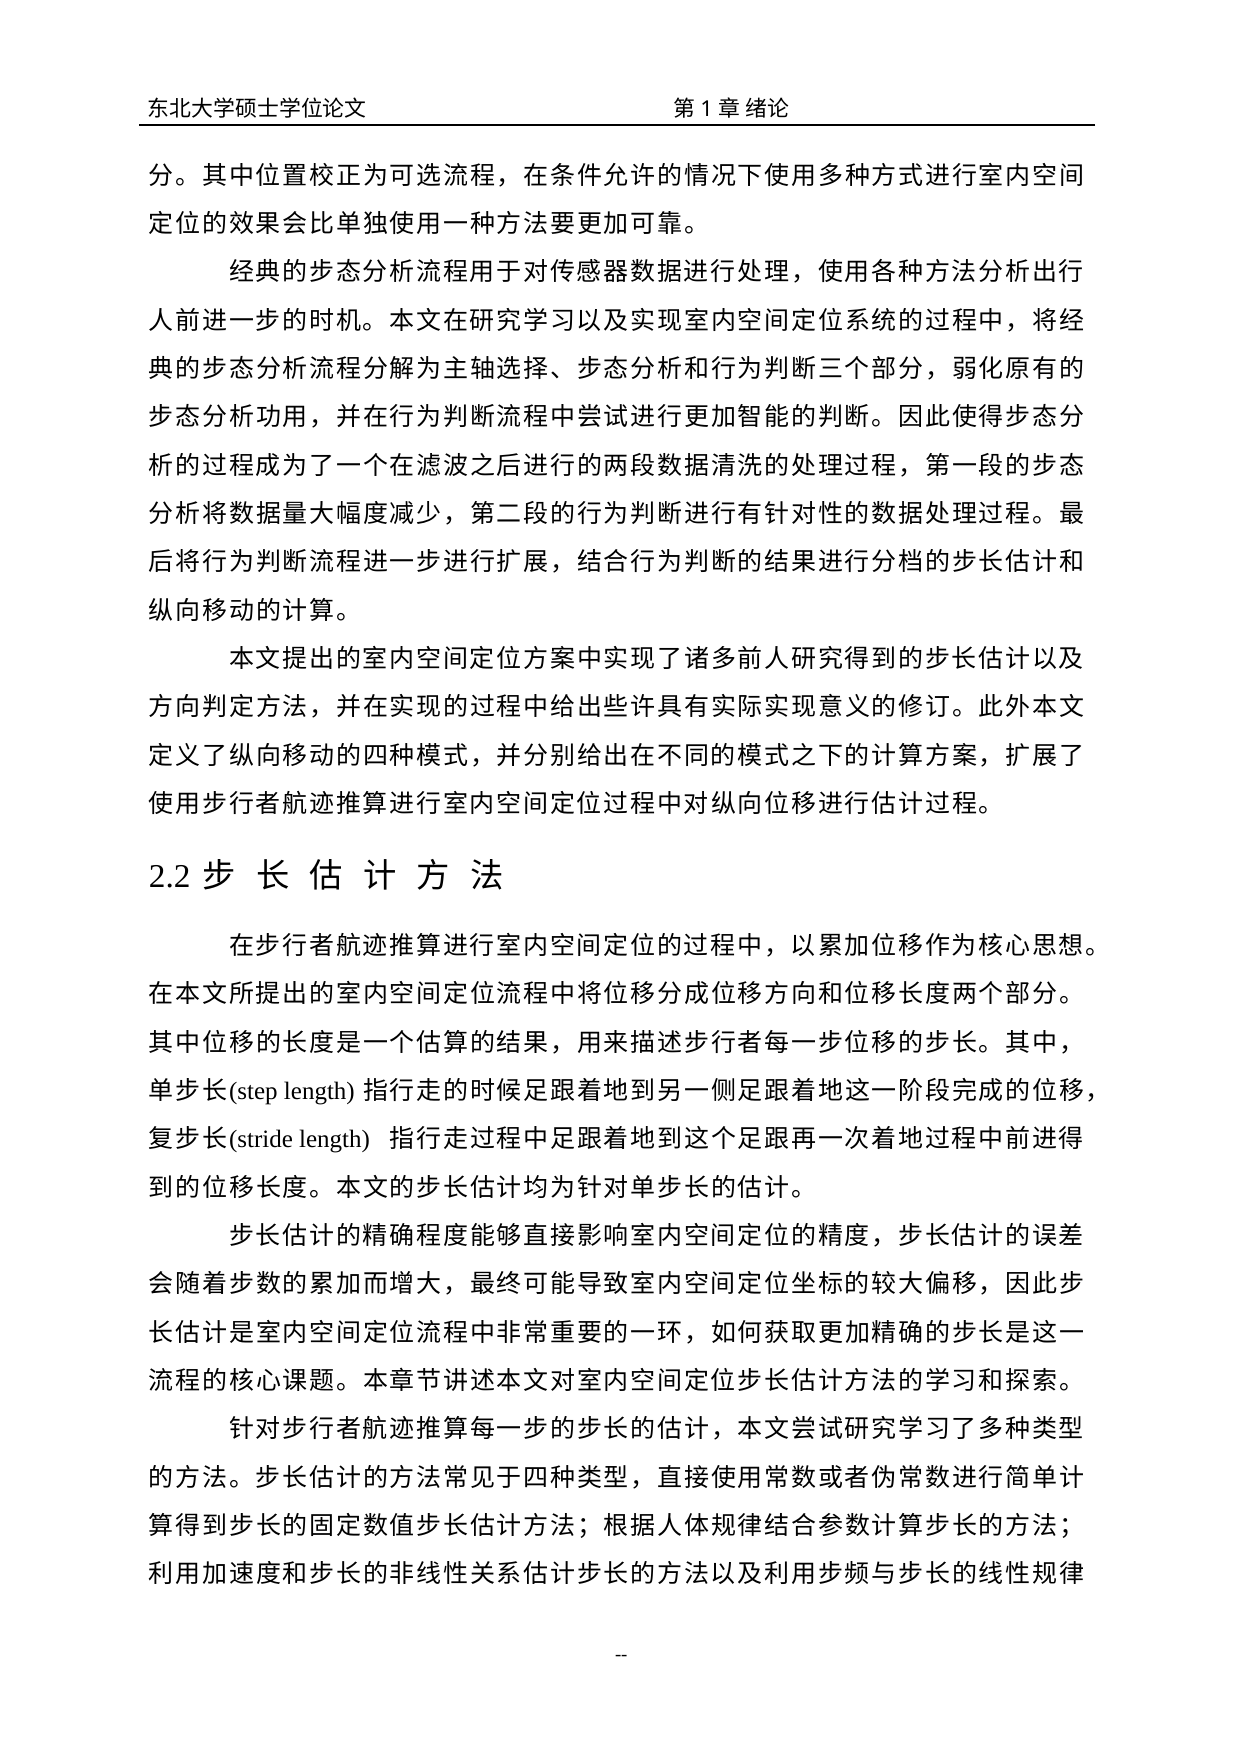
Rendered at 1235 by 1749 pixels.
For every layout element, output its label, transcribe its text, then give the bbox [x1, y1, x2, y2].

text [149, 1403, 1086, 1596]
text 经典的步态分析流程用于对传感器数据进行处理，使用各种方法分析出行人前进一步的时机。本文在研究学习以及实现室内空间定位系统的过程中，将经典的步态分析流程分解为主轴选择、步态分析和行为判断三个部分，弱化原有的步态分析功用，并在行为判断流程中尝试进行更加智能的判断。因此使得步态分析的过程成为了一个在滤波之后进行的两段数据清洗的处理过程，第一段的步态分析将数据量大幅度减少，第二段的行为判断进行有针对性的数据处理过程。最后将行为判断流程进一步进行扩展，结合行为判断的结果进行分档的步长估计和纵向移动的计算。 [149, 246, 1086, 632]
text 本文提出的室内空间定位方案中实现了诸多前人研究得到的步长估计以及方向判定方法，并在实现的过程中给出些许具有实际实现意义的修订。此外本文定义了纵向移动的四种模式，并分别给出在不同的模式之下的计算方案，扩展了使用步行者航迹推算进行室内空间定位过程中对纵向位移进行估计过程。 [149, 632, 1086, 826]
text 在步行者航迹推算进行室内空间定位的过程中，以累加位移作为核心思想。在本文所提出的室内空间定位流程中将位移分成位移方向和位移长度两个部分。其中位移的长度是一个估算的结果，用来描述步行者每一步位移的步长。其中，单步长(step length)指行走的时候足跟着地到另一侧足跟着地这一阶段完成的位移，复步长(stride length)指行走过程中足跟着地到这个足跟再一次着地过程中前进得到的位移长度。本文的步长估计均为针对单步长的估计。 [149, 919, 1086, 1209]
subtitle 步长估计方法 [149, 848, 1086, 897]
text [149, 149, 1086, 246]
text 步长估计的精确程度能够直接影响室内空间定位的精度，步长估计的误差会随着步数的累加而增大，最终可能导致室内空间定位坐标的较大偏移，因此步长估计是室内空间定位流程中非常重要的一环，如何获取更加精确的步长是这一流程的核心课题。本章节讲述本文对室内空间定位步长估计方法的学习和探索。 [149, 1209, 1086, 1403]
